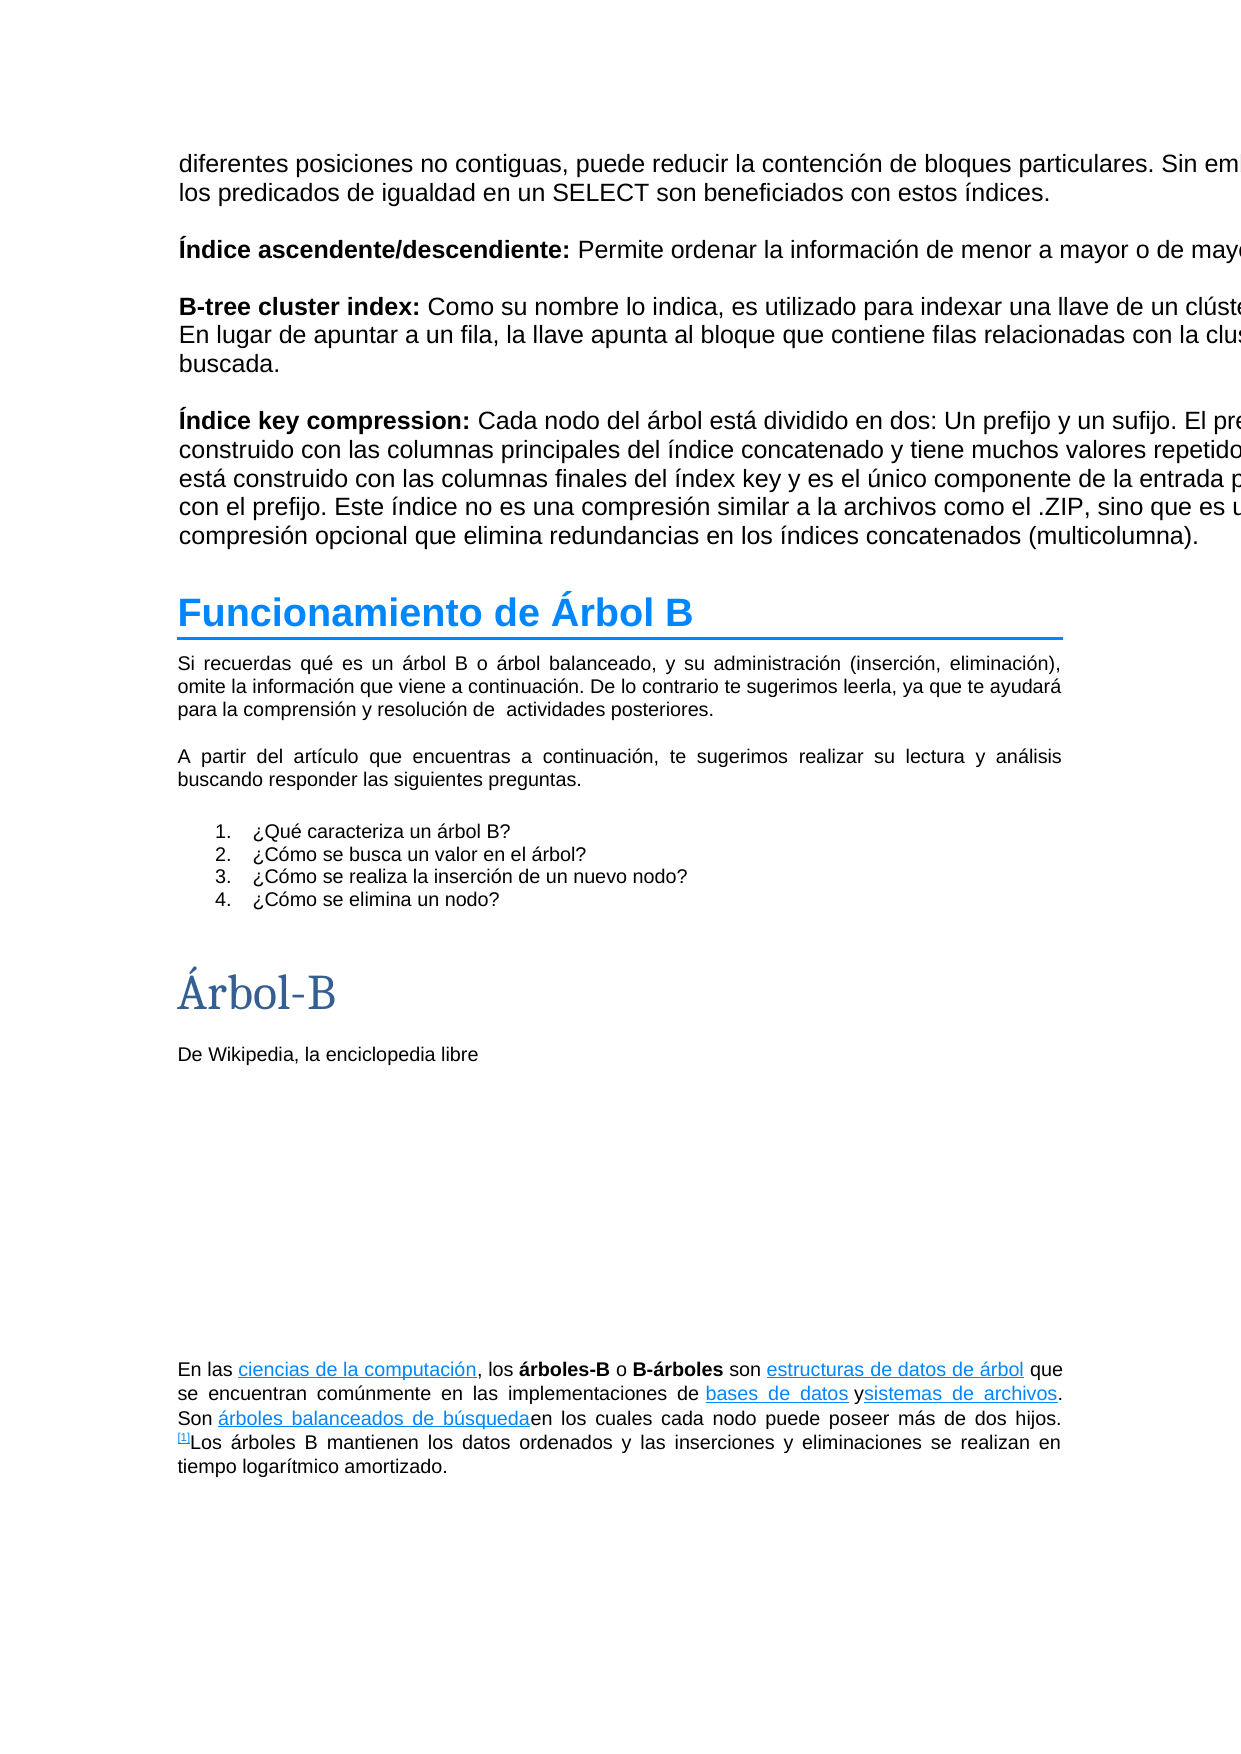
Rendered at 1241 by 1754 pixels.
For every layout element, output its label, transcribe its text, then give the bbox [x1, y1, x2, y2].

table_cell Índice ascendente/descendiente: Permite ordenar la información de menor a mayor o de mayor a menor. [177, 233, 1240, 290]
list ¿Cómo se busca un valor en el árbol? [215, 843, 1063, 865]
text Árbol-B [177, 964, 1063, 1022]
list ¿Cómo se realiza la inserción de un nuevo nodo? [215, 865, 1063, 888]
list ¿Qué caracteriza un árbol B? [215, 820, 1063, 843]
subtitle Funcionamiento de Árbol B [177, 589, 1063, 637]
text Si recuerdas qué es un árbol B o árbol balanceado, y su administración (inserción, eliminación), omite la información que viene a continuación. De lo contrario te sugerimos leerla, ya que te ayudará para la comprensión y resolución de actividades posteriores. [177, 652, 1063, 720]
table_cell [177, 148, 1240, 233]
text De Wikipedia, la enciclopedia libre [177, 1043, 1063, 1066]
text A partir del artículo que encuentras a continuación, te sugerimos realizar su lectura y análisis buscando responder las siguientes preguntas. [177, 745, 1063, 791]
table_cell B-tree cluster index: Como su nombre lo indica, es utilizado para indexar una llave de un clúster de tablas. En lugar de apuntar a un fila, la llave apunta al bloque que contiene filas relacionadas con la cluster key buscada. [177, 290, 1240, 404]
text En las ciencias de la computación, los árboles-B o B-árboles son estructuras de datos de árbol que se encuentran comúnmente en las implementaciones de bases de datos ysistemas de archivos. Son árboles balanceados de búsquedaen los cuales cada nodo puede poseer más de dos hijos.[1]Los árboles B mantienen los datos ordenados y las inserciones y eliminaciones se realizan en tiempo logarítmico amortizado. [177, 1357, 1063, 1478]
table_cell Índice key compression: Cada nodo del árbol está dividido en dos: Un prefijo y un sufijo. El prefijo está construido con las columnas principales del índice concatenado y tiene muchos valores repetidos. El sufijo está construido con las columnas finales del índex key y es el único componente de la entrada por índice con el prefijo. Este índice no es una compresión similar a la archivos como el .ZIP, sino que es una compresión opcional que elimina redundancias en los índices concatenados (multicolumna). [177, 405, 1240, 576]
list ¿Cómo se elimina un nodo? [215, 888, 1063, 911]
